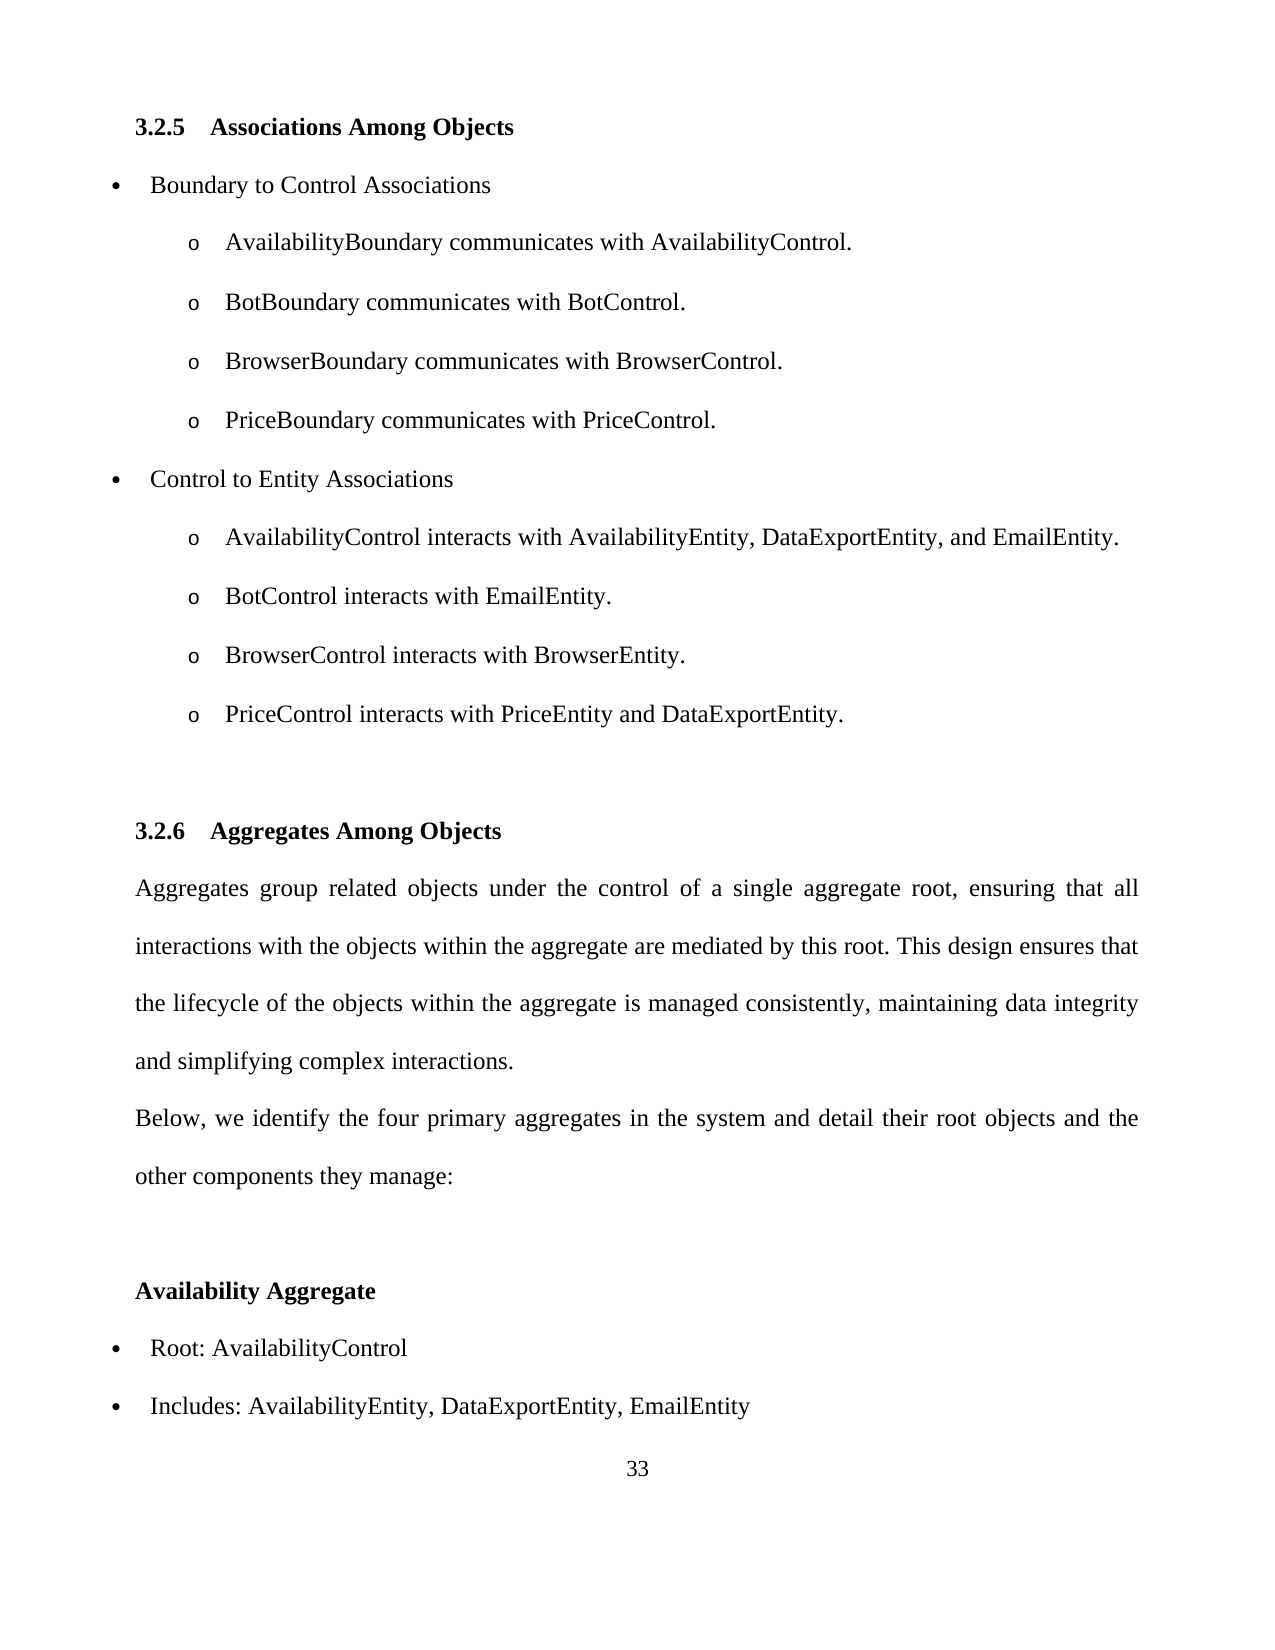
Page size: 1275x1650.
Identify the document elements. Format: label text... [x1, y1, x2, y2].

subtitle Availability Aggregate [135, 1276, 1140, 1304]
subtitle Associations Among Objects [135, 112, 1200, 141]
list BrowserControl interacts with BrowserEntity. [187, 640, 1140, 669]
text Aggregates group related objects under the control of a single aggregate root, ensuring that all interactions with the objects within the aggregate are mediated by this root. This design ensures that the lifecycle of the objects within the aggregate is managed consistently, maintaining data integrity and simplifying complex interactions. [135, 873, 1140, 1074]
list AvailabilityControl interacts with AvailabilityEntity, DataExportEntity, and EmailEntity. [187, 522, 1140, 551]
list PriceBoundary communicates with PriceControl. [187, 405, 1140, 434]
text Below, we identify the four primary aggregates in the system and detail their root objects and the other components they manage: [135, 1103, 1140, 1189]
list PriceControl interacts with PriceEntity and DataExportEntity. [187, 699, 1140, 729]
list BotControl interacts with EmailEntity. [187, 581, 1140, 610]
list Boundary to Control Associations [112, 170, 1140, 199]
list BotBoundary communicates with BotControl. [187, 287, 1140, 316]
subtitle Aggregates Among Objects [135, 816, 1200, 844]
list Control to Entity Associations [112, 464, 1140, 493]
list AvailabilityBoundary communicates with AvailabilityControl. [187, 227, 1140, 257]
list BrowserBoundary communicates with BrowserControl. [187, 346, 1140, 375]
list Root: AvailabilityControl [112, 1333, 1140, 1362]
list Includes: AvailabilityEntity, DataExportEntity, EmailEntity [112, 1391, 1140, 1419]
